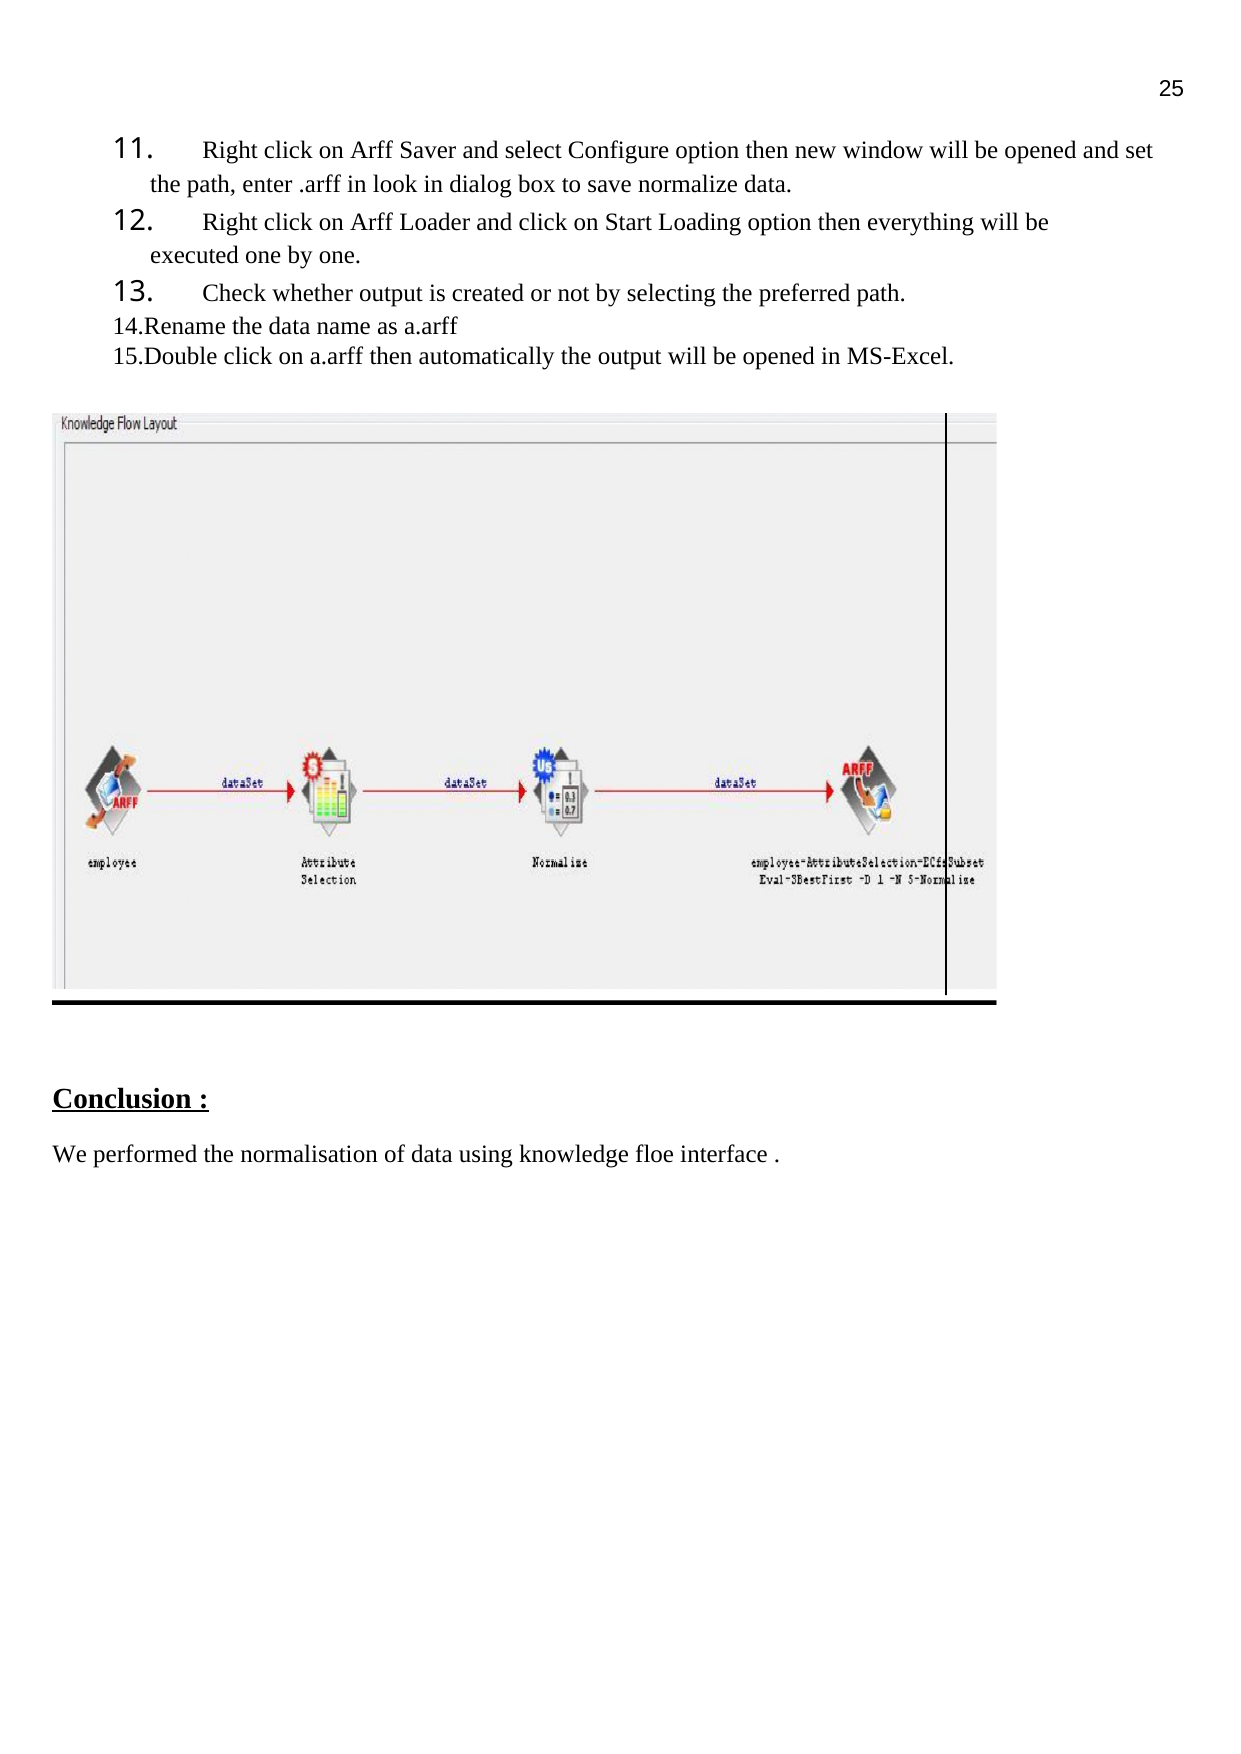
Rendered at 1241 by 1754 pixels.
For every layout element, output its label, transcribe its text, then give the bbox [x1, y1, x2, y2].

text 15.Double click on a.arff then automatically the output will be opened in MS-Excel. [112, 341, 1184, 370]
text We performed the normalisation of data using knowledge floe interface . [52, 1139, 1184, 1168]
list Right click on Arff Loader and click on Start Loading option then everything will be executed one by one. [112, 199, 1119, 269]
list Check whether output is created or not by selecting the preferred path. 14.Rename the data name as a.arff [112, 270, 999, 340]
list Right click on Arff Saver and select Configure option then new window will be opened and set the path, enter .arff in look in dialog box to save normalize data. [112, 128, 1165, 197]
subtitle Conclusion : [52, 1081, 1184, 1115]
picture [52, 413, 997, 1005]
